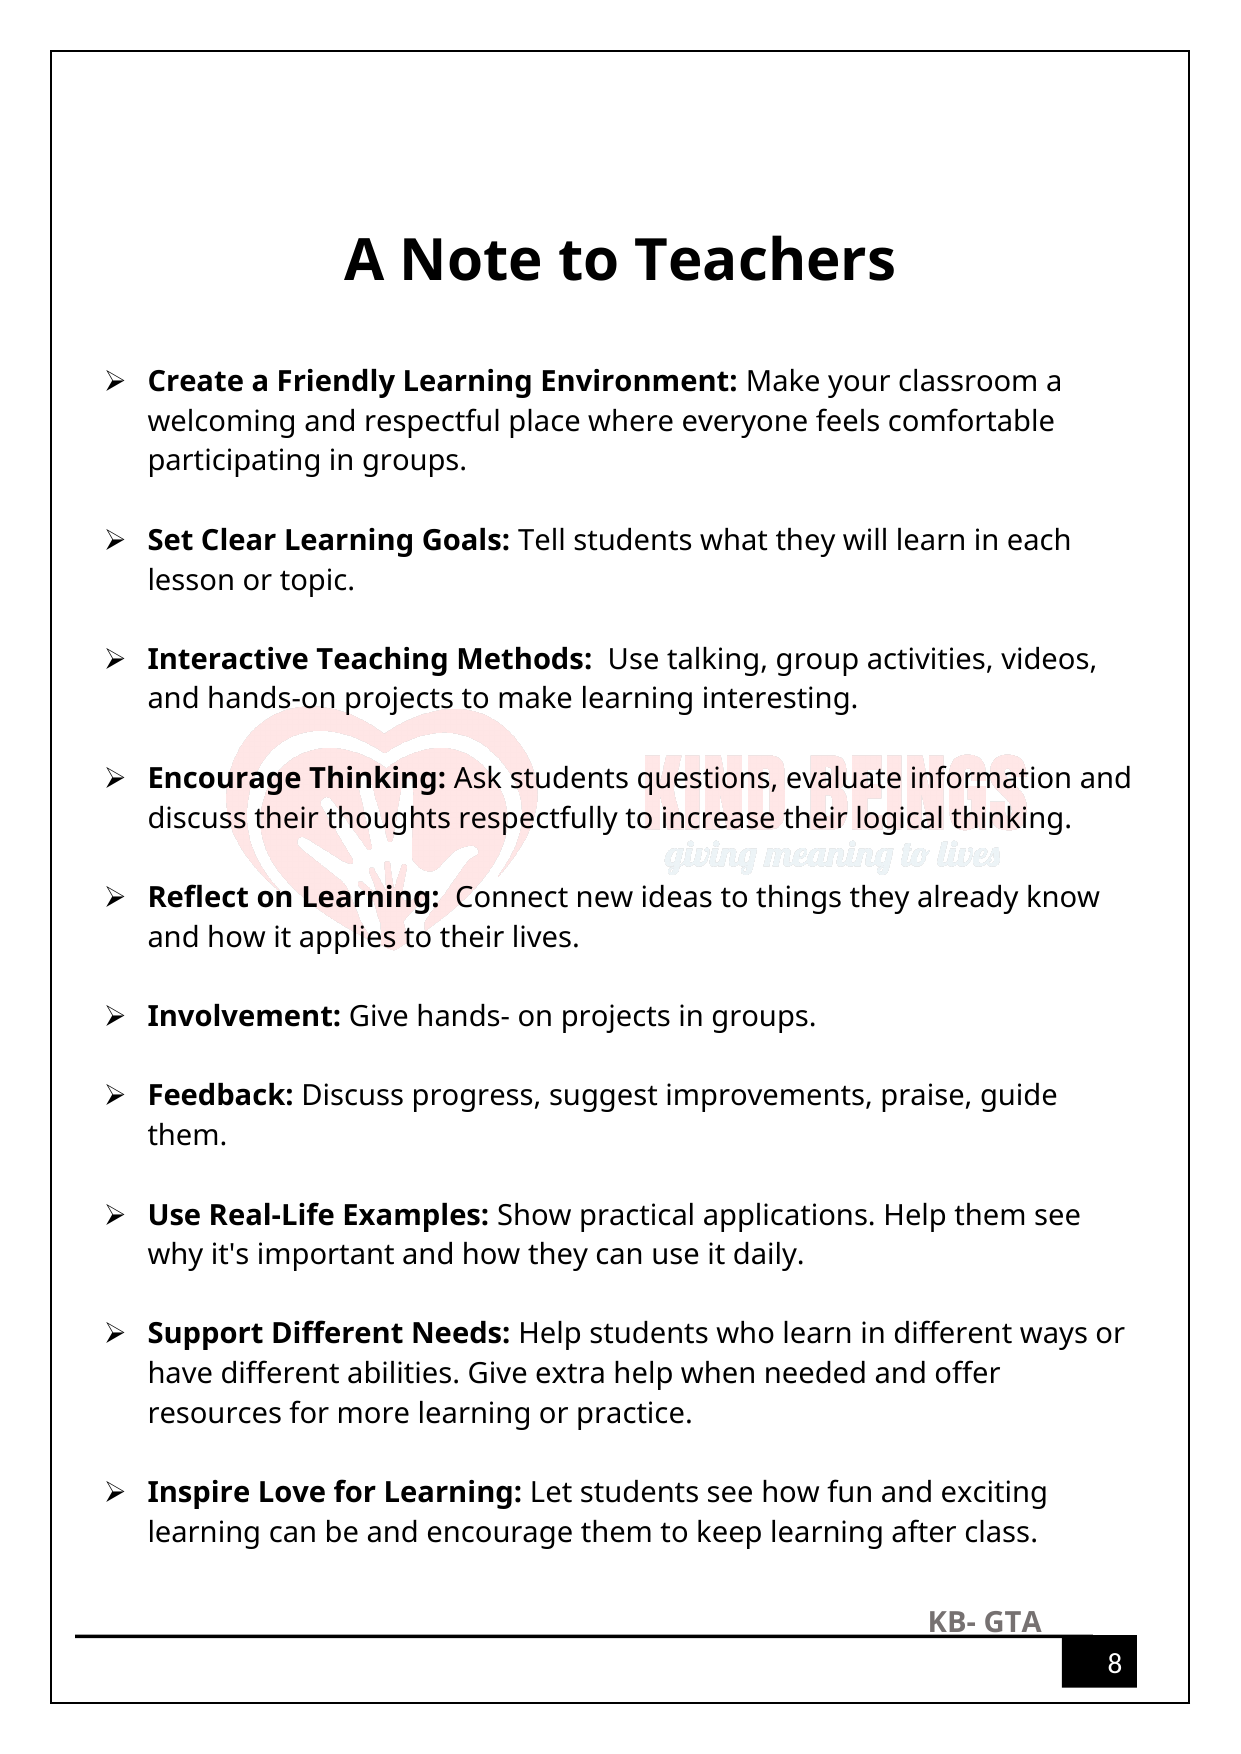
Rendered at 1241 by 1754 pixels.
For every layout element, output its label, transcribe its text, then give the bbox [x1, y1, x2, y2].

list Inspire Love for Learning: Let students see how fun and exciting learning can be and encourage them to keep learning after class. [103, 1472, 1137, 1551]
list Use Real-Life Examples: Show practical applications. Help them see why it's important and how they can use it daily. [103, 1194, 1137, 1273]
list Involvement: Give hands- on projects in groups. [103, 995, 1137, 1035]
list Reflect on Learning: Connect new ideas to things they already know and how it applies to their lives. [103, 876, 1137, 956]
list Set Clear Learning Goals: Tell students what they will learn in each lesson or topic. [103, 519, 1137, 598]
list Create a Friendly Learning Environment: Make your classroom a welcoming and respectful place where everyone feels comfortable participating in groups. [103, 360, 1137, 479]
text A Note to Teachers [103, 218, 1137, 298]
list Interactive Teaching Methods: Use talking, group activities, videos, and hands-on projects to make learning interesting. [103, 638, 1137, 717]
list Support Different Needs: Help students who learn in different ways or have different abilities. Give extra help when needed and offer resources for more learning or practice. [103, 1313, 1137, 1432]
list Feedback: Discuss progress, suggest improvements, praise, guide them. [103, 1075, 1137, 1154]
list Encourage Thinking: Ask students questions, evaluate information and discuss their thoughts respectfully to increase their logical thinking. [103, 757, 1137, 837]
